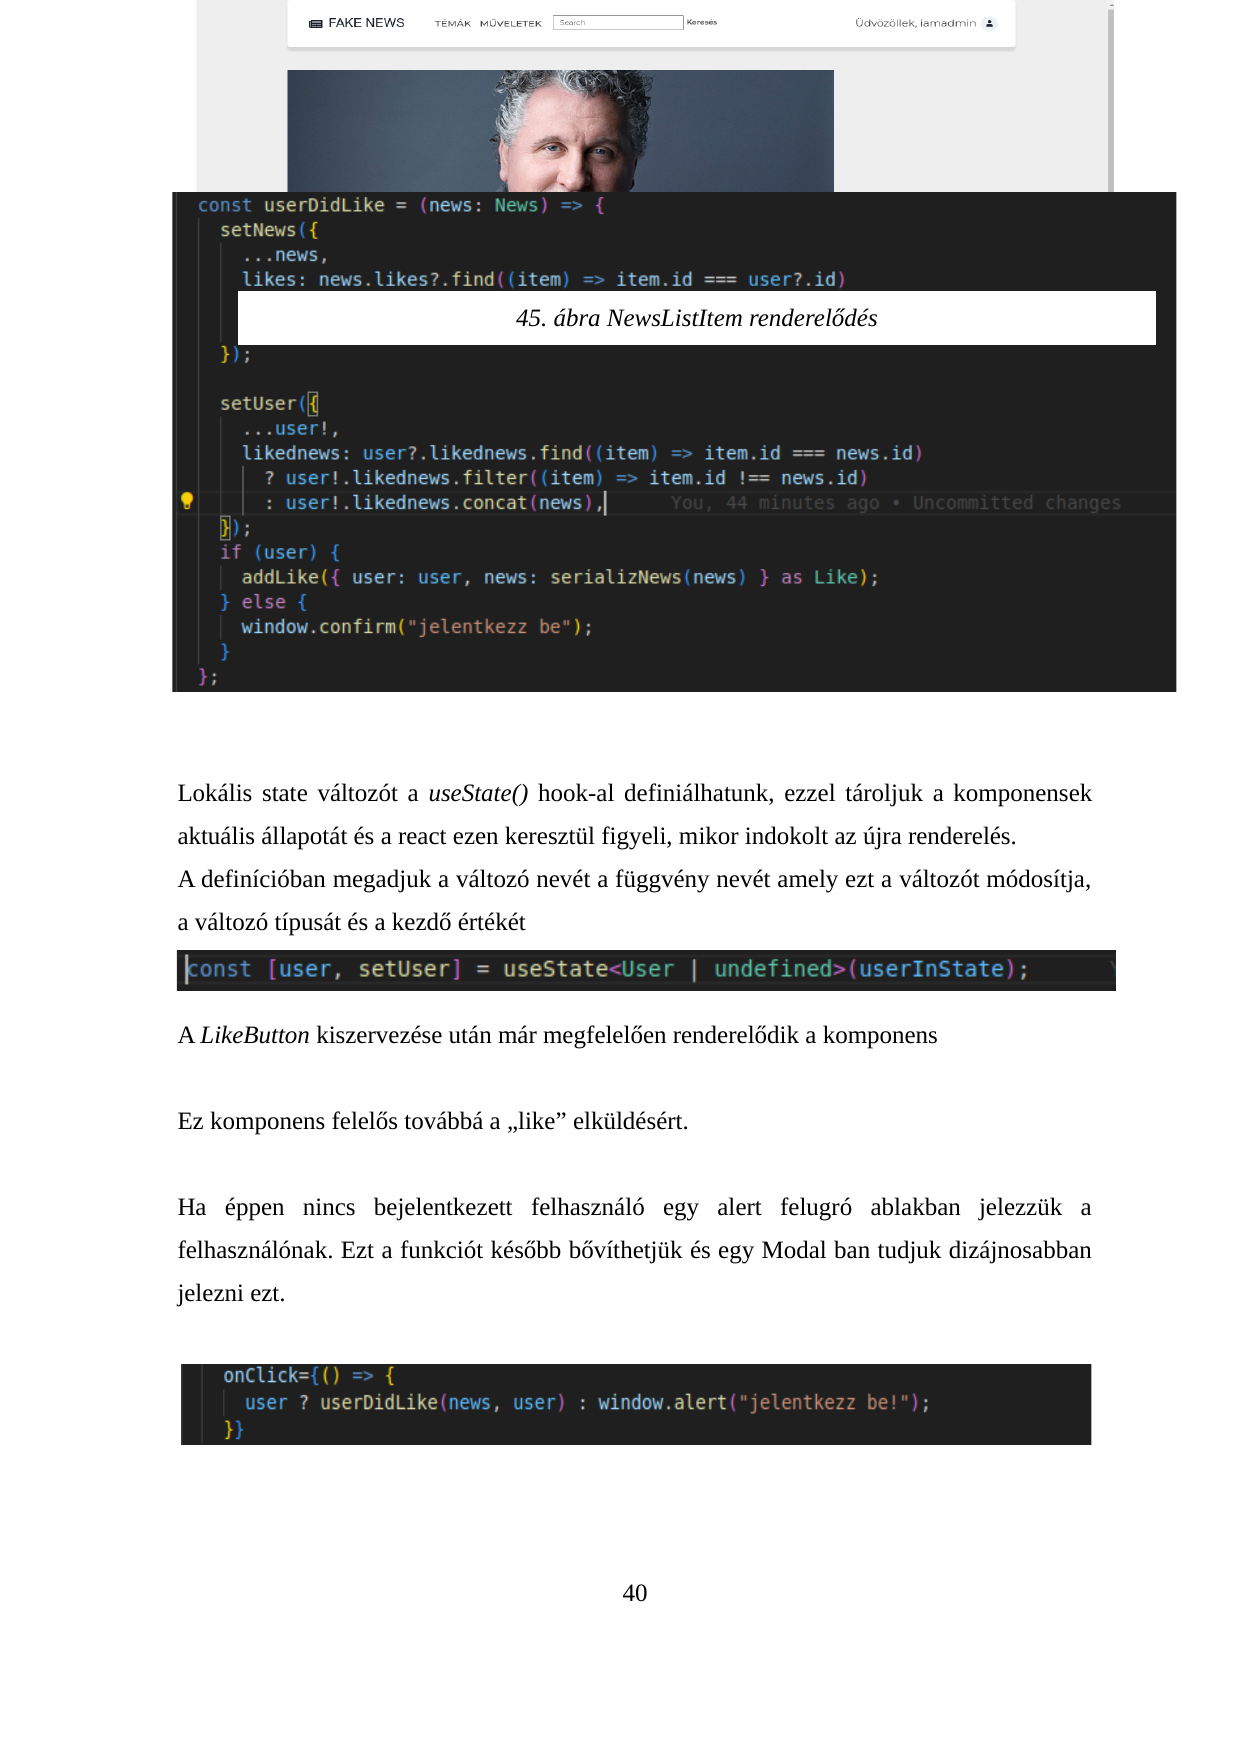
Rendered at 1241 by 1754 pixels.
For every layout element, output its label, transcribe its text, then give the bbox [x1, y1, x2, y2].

text A LikeButton kiszervezése után már megfelelően renderelődik a komponens [177, 991, 1093, 1048]
text Lokális state változót a useState() hook-al definiálhatunk, ezzel tároljuk a komponensek aktuális állapotát és a react ezen keresztül figyeli, mikor indokolt az újra renderelés. [177, 778, 1093, 849]
picture [176, 950, 1116, 991]
text Ez komponens felelős továbbá a „like” elküldésért. [177, 1106, 1093, 1135]
text Ha éppen nincs bejelentkezett felhasználó egy alert felugró ablakban jelezzük a felhasználónak. Ezt a funkciót később bővíthetjük és egy Modal ban tudjuk dizájnosabban jelezni ezt. [177, 1192, 1093, 1307]
picture [172, 0, 1177, 692]
picture [181, 1364, 1092, 1445]
text A definícióban megadjuk a változó nevét a függvény nevét amely ezt a változót módosítja, a változó típusát és a kezdő értékét [177, 864, 1093, 936]
